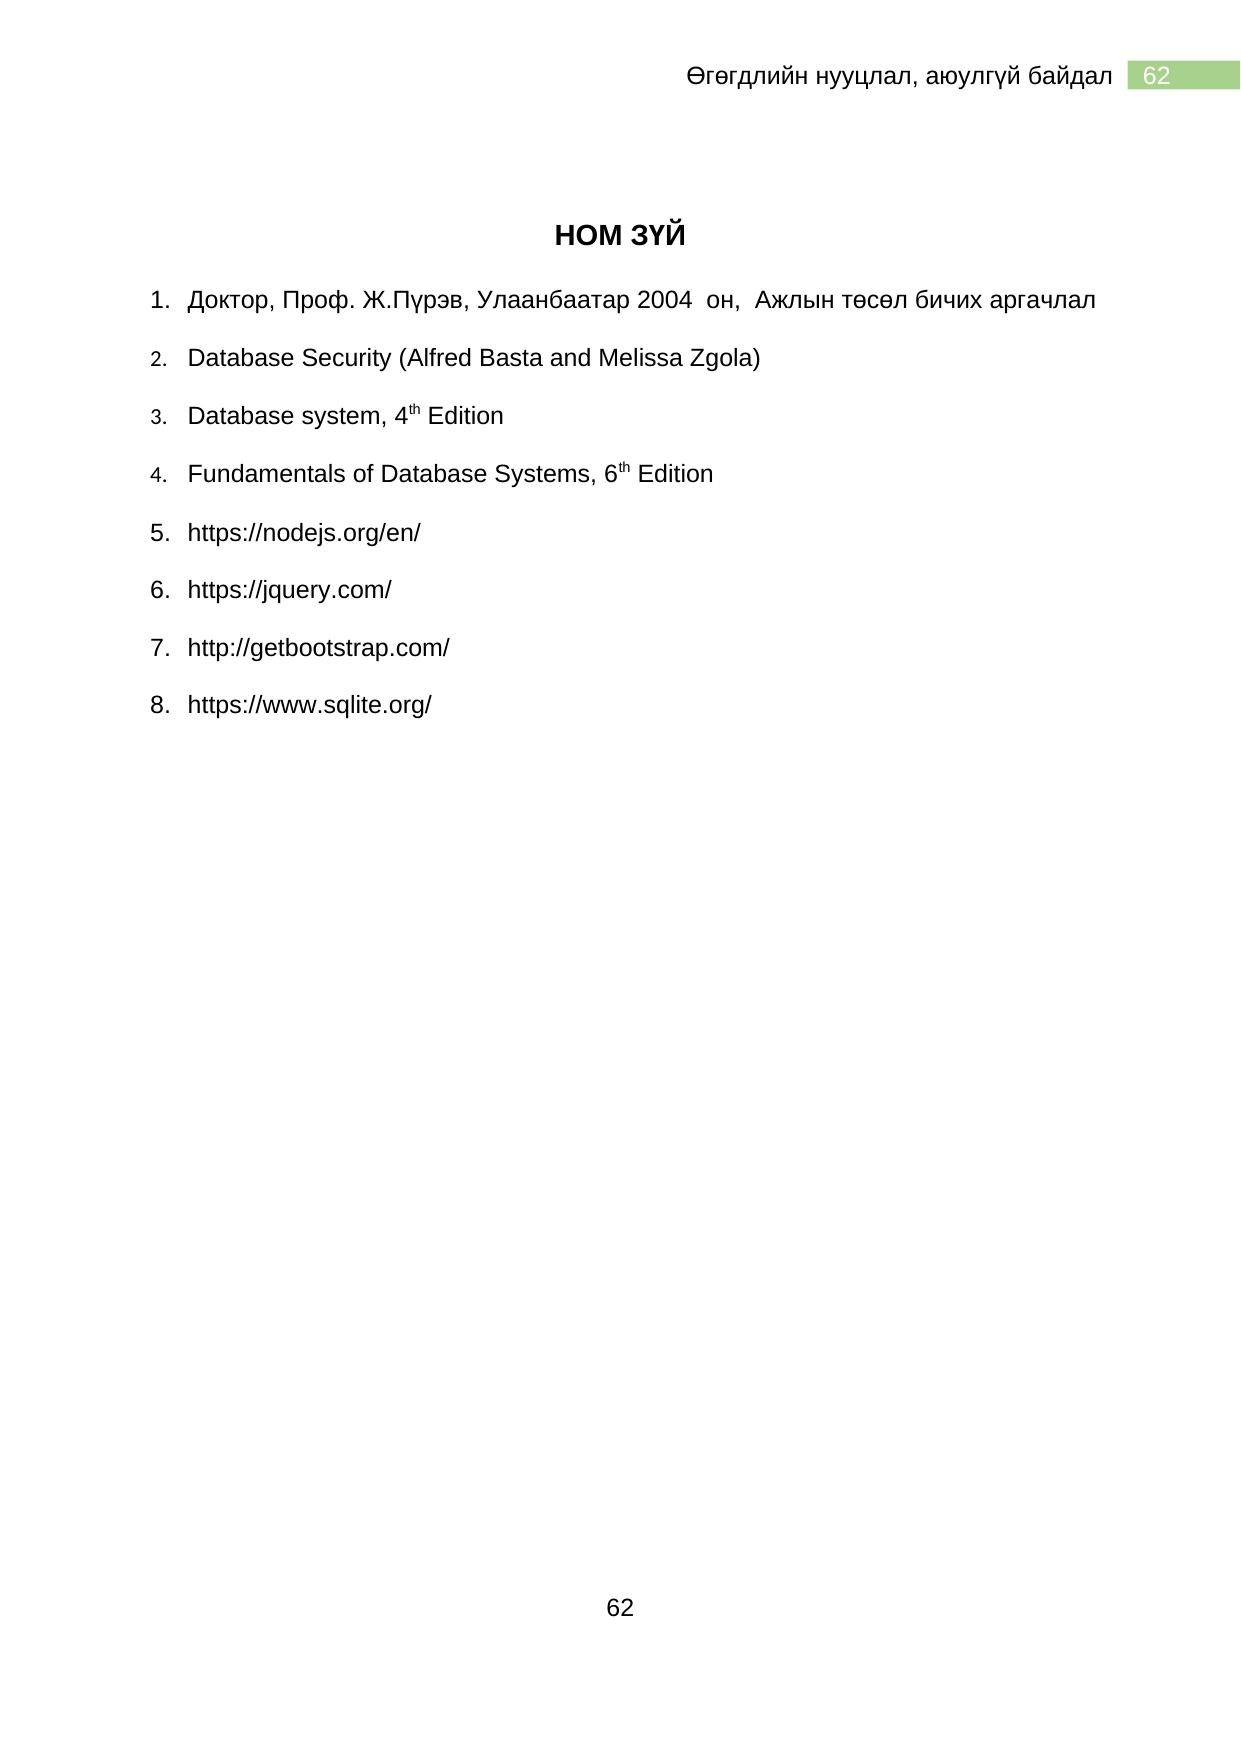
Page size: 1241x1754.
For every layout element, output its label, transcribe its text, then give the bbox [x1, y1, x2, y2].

list https://nodejs.org/en/ [150, 518, 1128, 546]
text НОМ ЗҮЙ [112, 218, 1128, 252]
list Database Security (Alfred Basta and Melissa Zgola) [150, 343, 1128, 372]
list https://jquery.com/ [150, 575, 1128, 604]
list https://www.sqlite.org/ [150, 690, 1128, 719]
list Доктор, Проф. Ж.Пүрэв, Улаанбаатар 2004 он, Ажлын төсөл бичих аргачлал [150, 285, 1128, 314]
list Database system, 4th Edition [150, 401, 1128, 430]
list http://getbootstrap.com/ [150, 633, 1128, 661]
list Fundamentals of Database Systems, 6th Edition [150, 459, 1128, 488]
